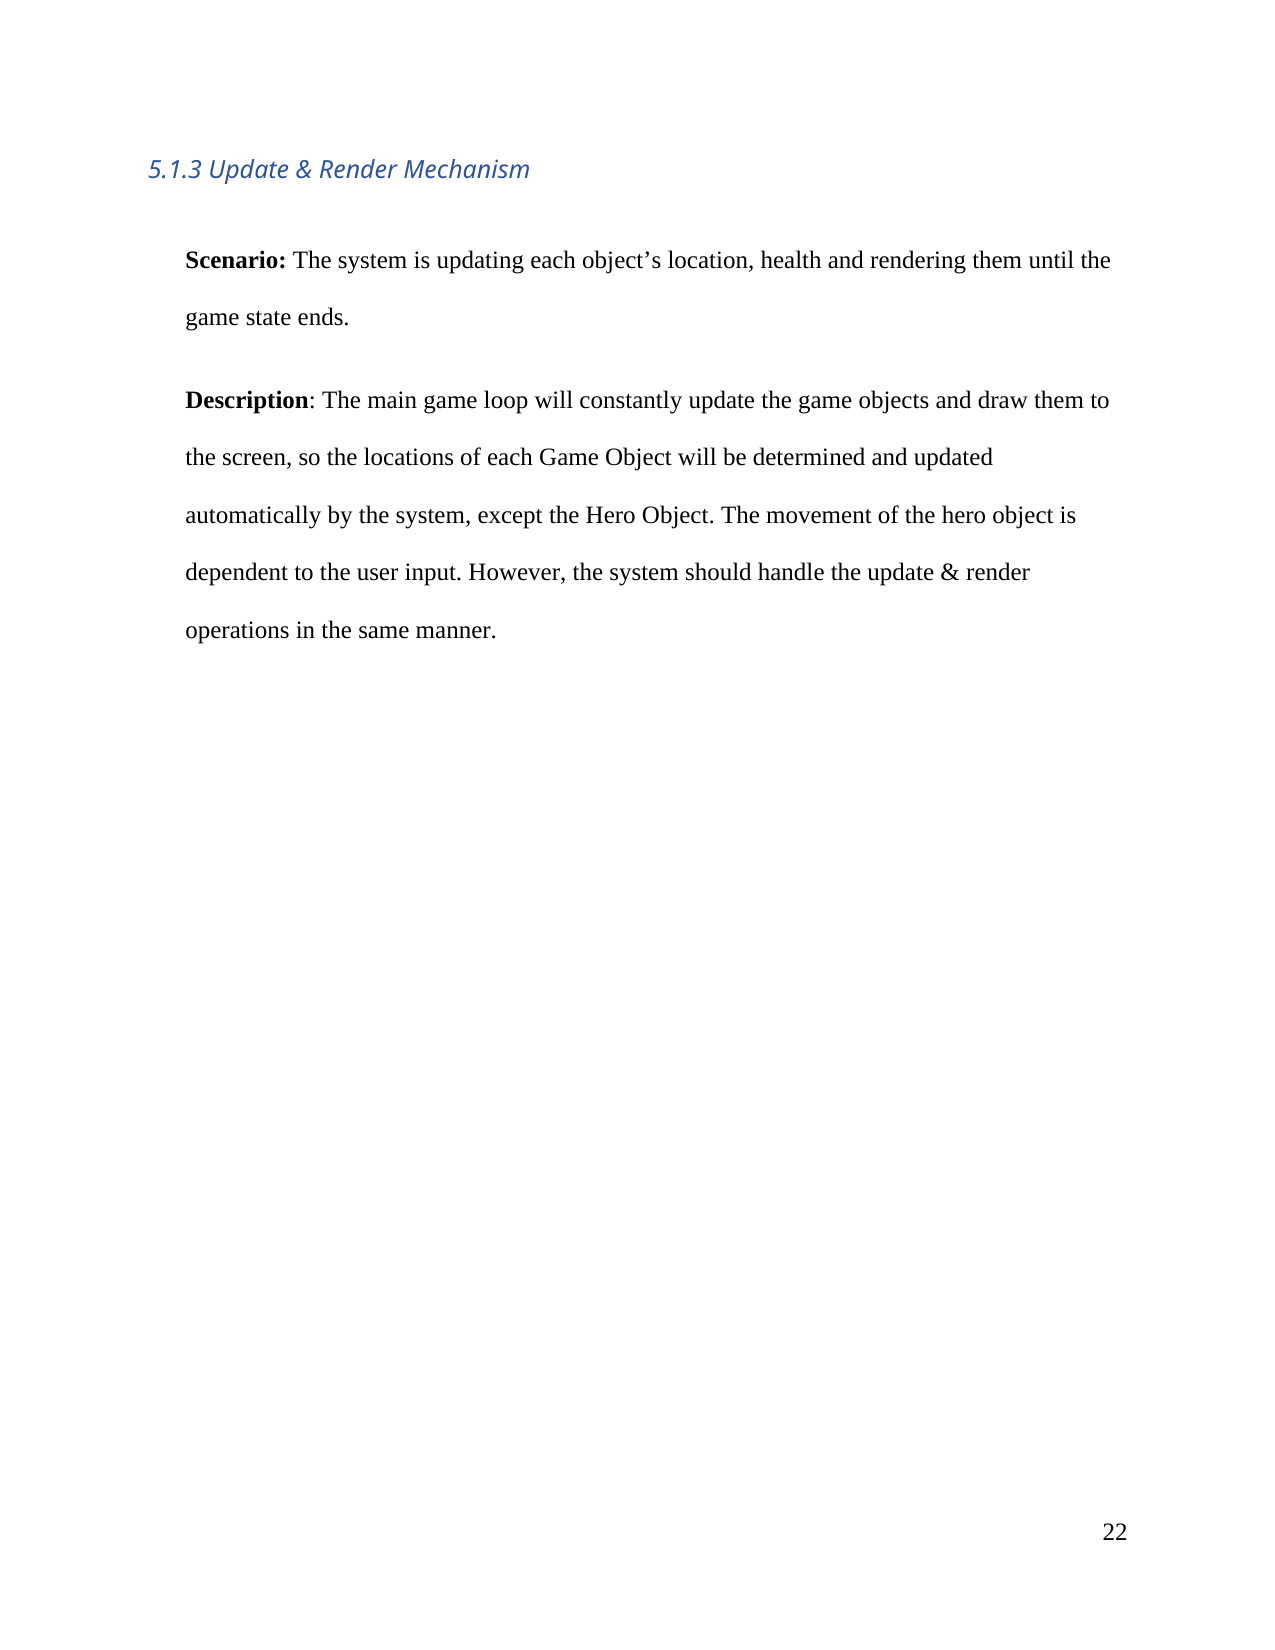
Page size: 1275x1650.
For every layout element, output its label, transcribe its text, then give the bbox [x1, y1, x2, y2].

text Scenario: The system is updating each object’s location, health and rendering them until the game state ends. [185, 245, 1127, 331]
text Description: The main game loop will constantly update the game objects and draw them to the screen, so the locations of each Game Object will be determined and updated automatically by the system, except the Hero Object. The movement of the hero object is dependent to the user input. However, the system should handle the update & render operations in the same manner. [185, 385, 1127, 644]
subtitle 5.1.3 Update & Render Mechanism [148, 152, 1127, 186]
